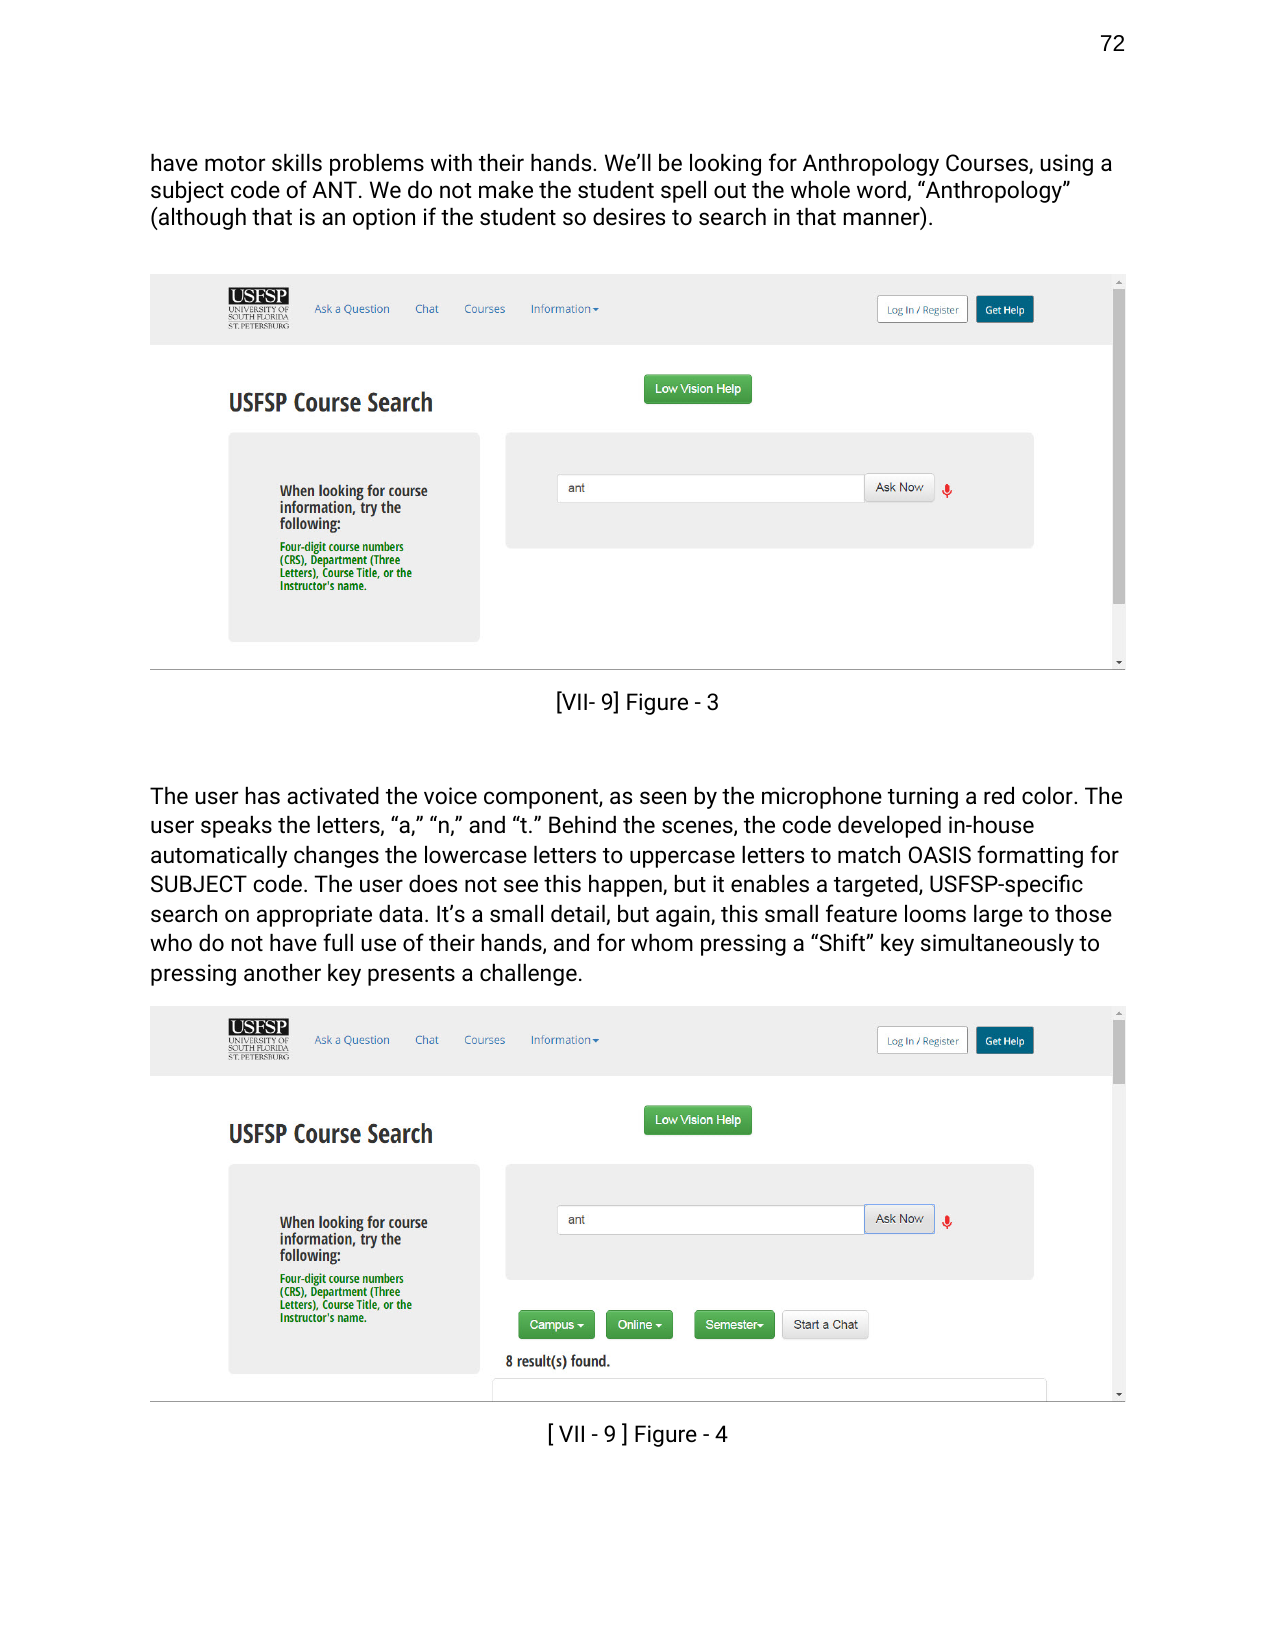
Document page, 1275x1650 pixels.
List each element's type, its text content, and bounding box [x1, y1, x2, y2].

picture [150, 1006, 1125, 1402]
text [150, 150, 1125, 231]
subtitle [VII- 9] Figure - 3 [150, 689, 1125, 716]
subtitle The user has activated the voice component, as seen by the microphone turning a red color. The user speaks the letters, “a,” “n,” and “t.” Behind the scenes, the code developed in-house automatically changes the lowercase letters to uppercase letters to match OASIS formatting for SUBJECT code. The user does not see this happen, but it enables a targeted, USFSP-specific search on appropriate data. It’s a small detail, but again, this small feature looms large to those who do not have full use of their hands, and for whom pressing a “Shift” key simultaneously to pressing another key presents a challenge. [150, 783, 1125, 987]
subtitle [ VII - 9 ] Figure - 4 [150, 1421, 1125, 1448]
picture [150, 274, 1125, 670]
